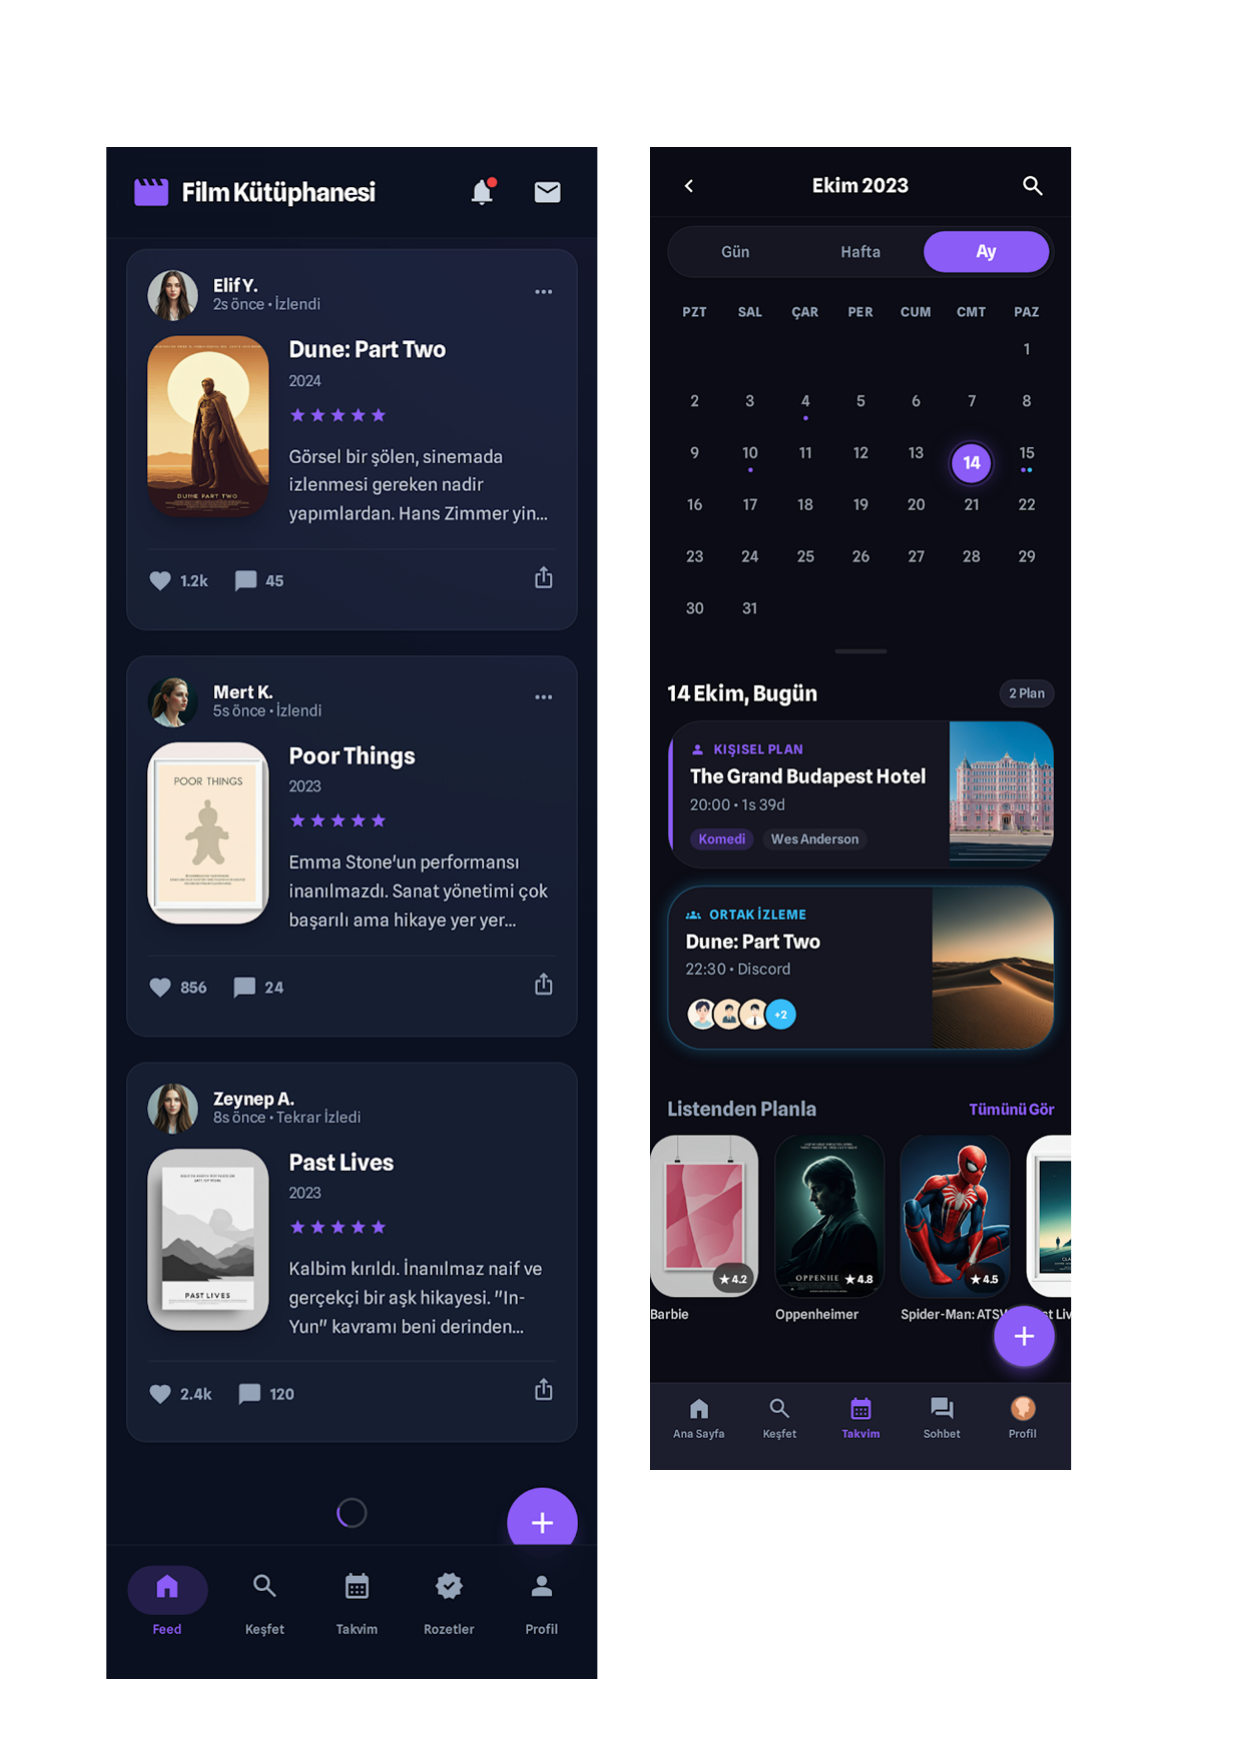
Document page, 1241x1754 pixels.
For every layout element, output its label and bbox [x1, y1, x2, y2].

picture [650, 147, 1072, 1470]
picture [106, 147, 598, 1679]
